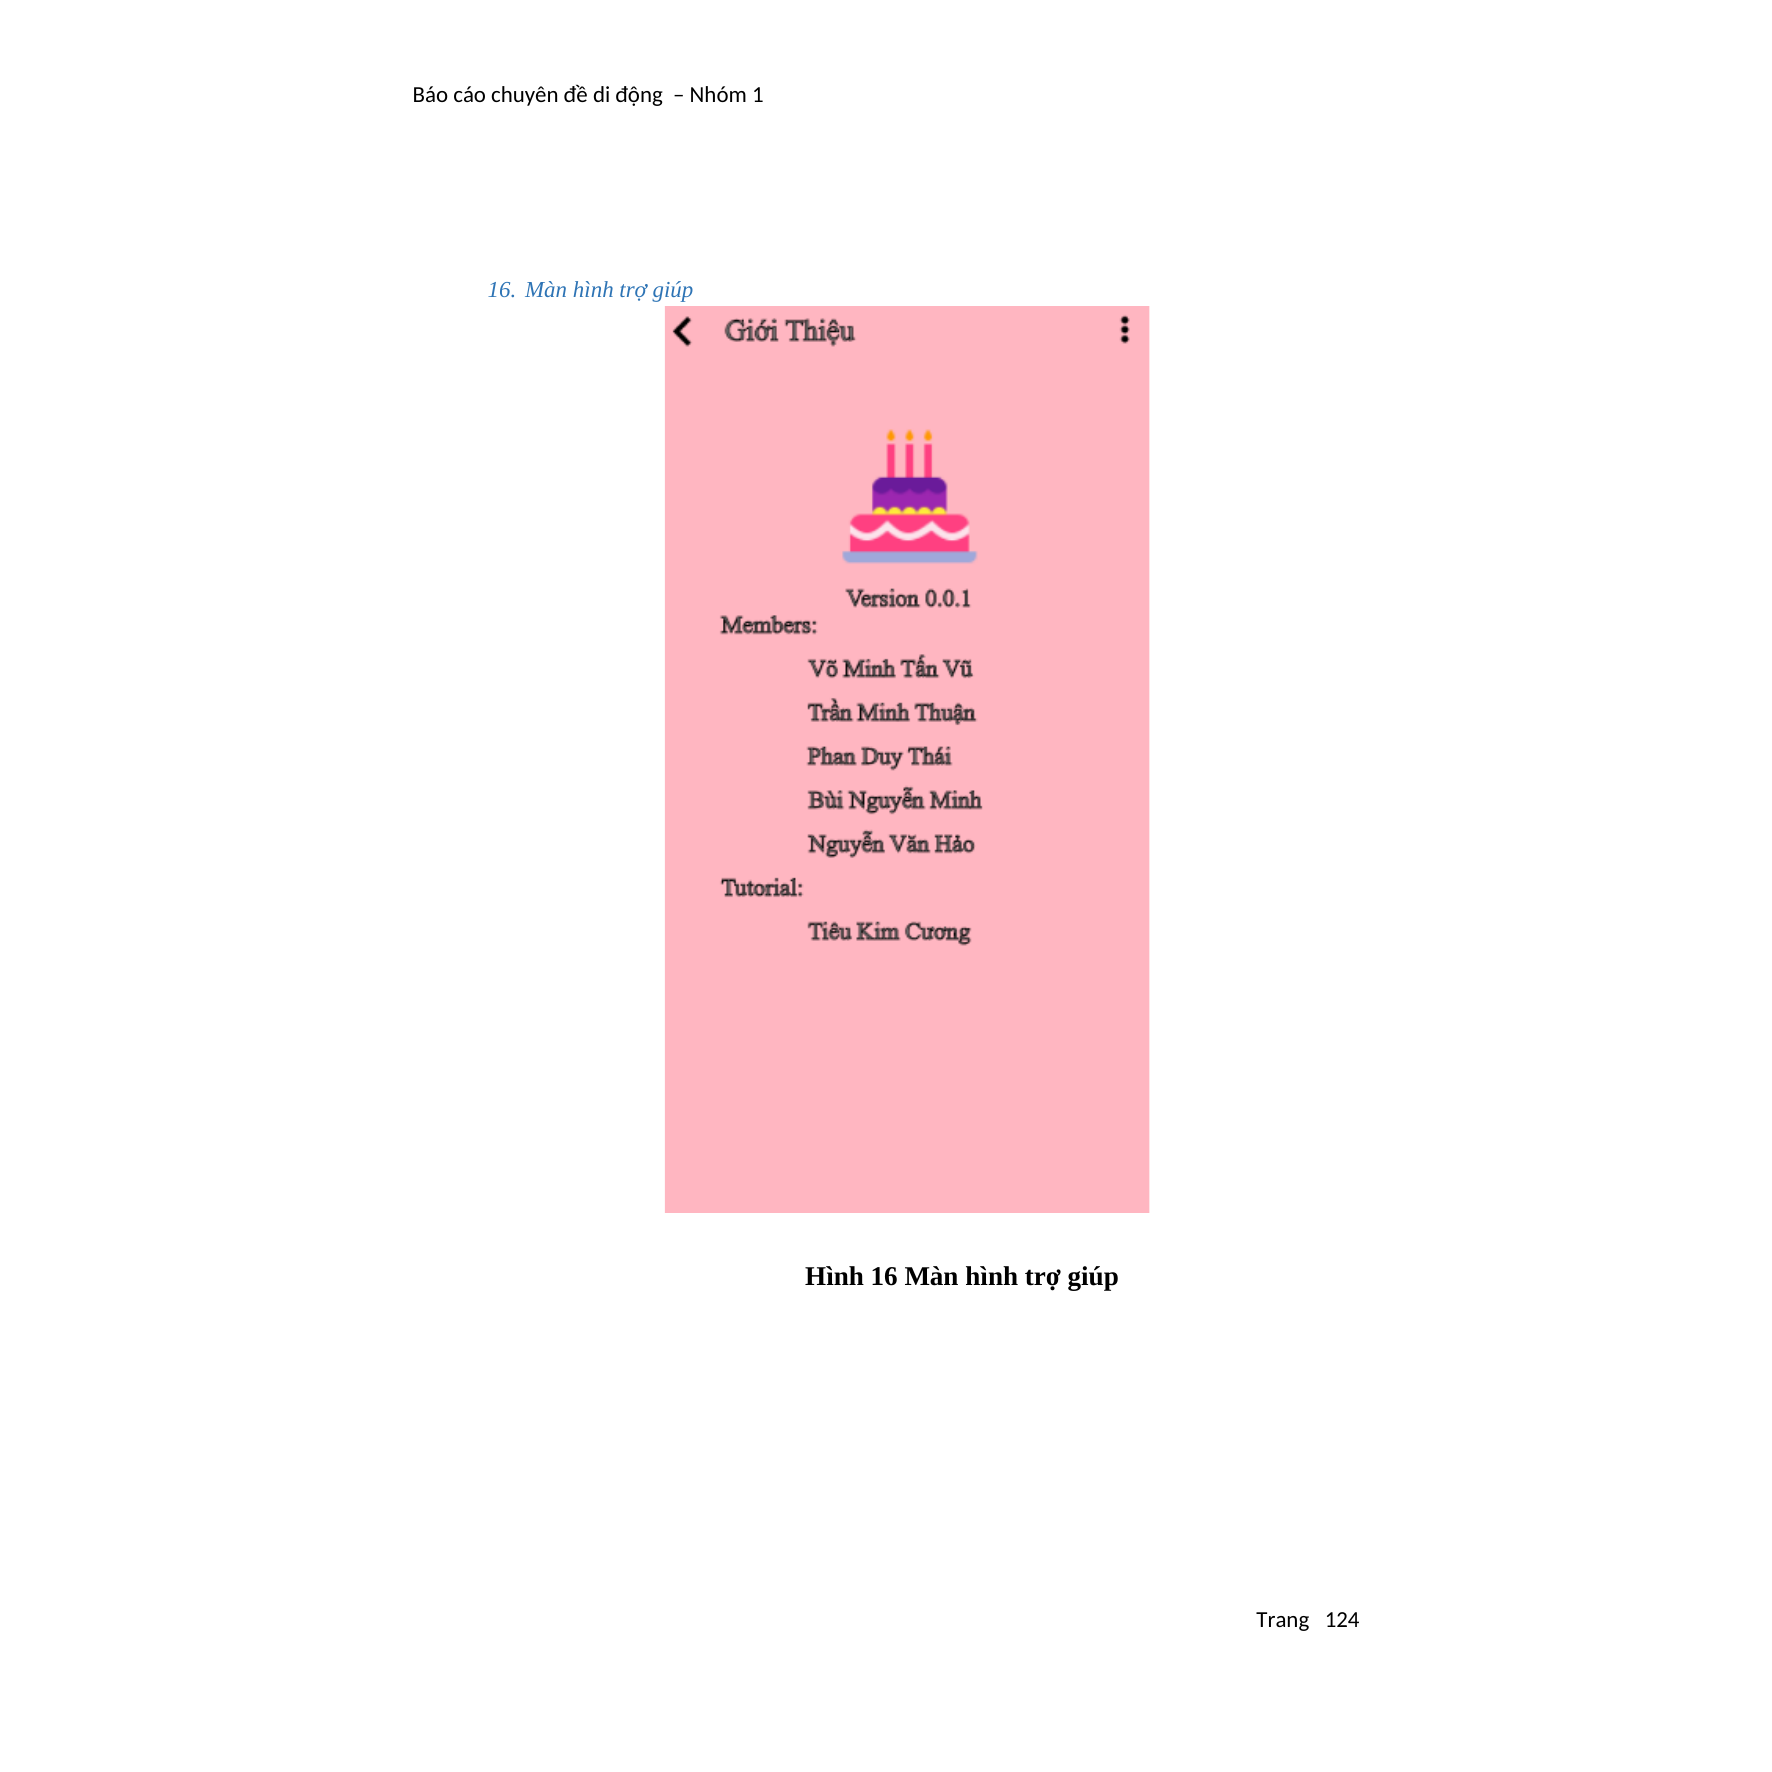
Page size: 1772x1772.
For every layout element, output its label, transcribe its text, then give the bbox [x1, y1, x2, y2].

picture [664, 306, 1150, 1213]
text Hình 16 Màn hình trợ giúp [562, 1260, 1361, 1291]
subtitle Màn hình trợ giúp [487, 276, 1359, 303]
